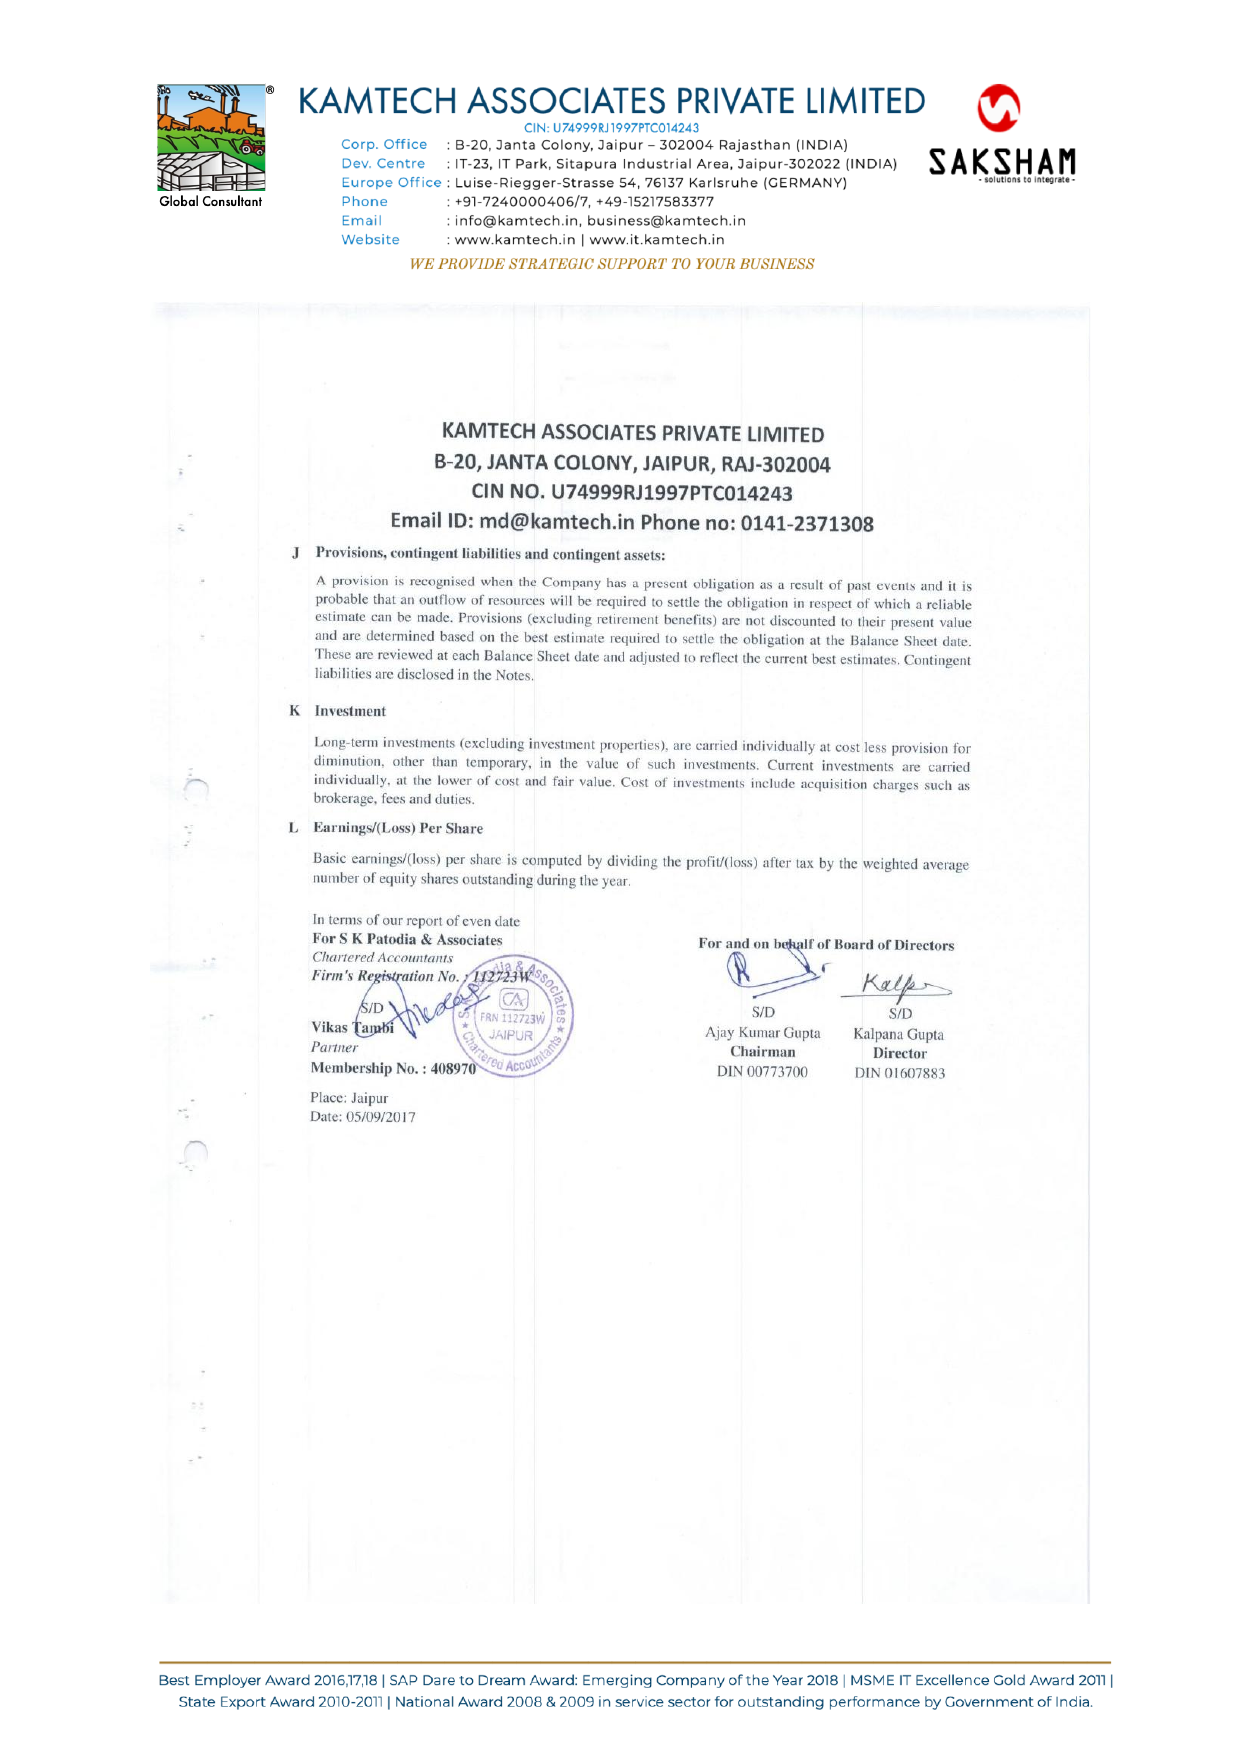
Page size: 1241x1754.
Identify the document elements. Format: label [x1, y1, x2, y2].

picture [150, 302, 1091, 1604]
picture [150, 1651, 1144, 1717]
picture [150, 73, 1091, 274]
